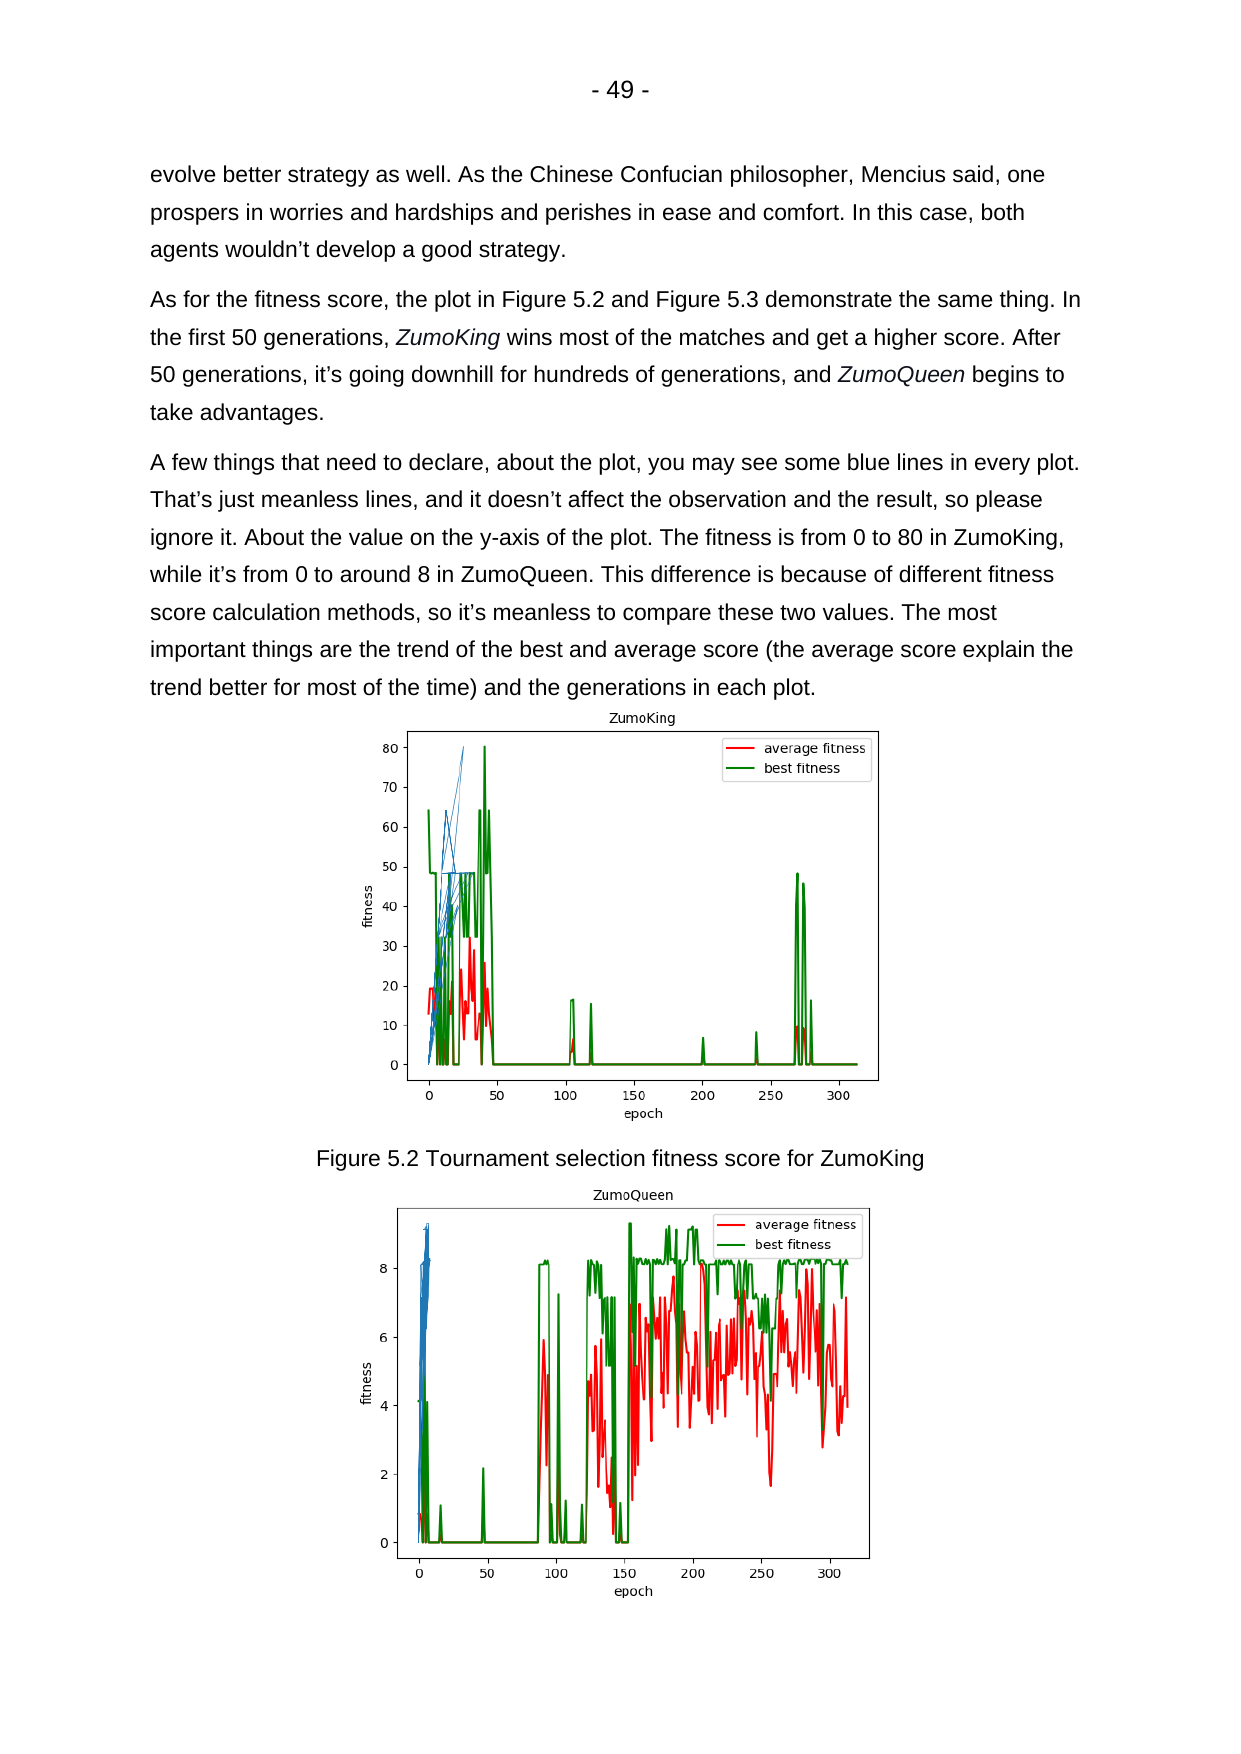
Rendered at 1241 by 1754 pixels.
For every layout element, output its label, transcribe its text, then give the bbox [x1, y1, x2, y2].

text As for the fitness score, the plot in Figure 5.2 and Figure 5.3 demonstrate the same thing. In the first 50 generations, ZumoKing wins most of the matches and get a higher score. After 50 generations, it’s going downhill for hundreds of generations, and ZumoQueen begins to take advantages. [150, 275, 1090, 425]
text Figure 5.2 Tournament selection fitness score for ZumoKing [150, 1134, 1090, 1172]
picture [349, 1184, 891, 1598]
text A few things that need to declare, about the plot, you may see some blue lines in every plot. That’s just meanless lines, and it doesn’t affect the observation and the result, so please ignore it. About the value on the y-axis of the plot. The fitness is from 0 to 80 in ZumoKing, while it’s from 0 to around 8 in ZumoQueen. This difference is because of different fitness score calculation methods, so it’s meanless to compare these two values. The most important things are the trend of the best and average score (the average score explain the trend better for most of the time) and the generations in each plot. [150, 437, 1090, 700]
picture [356, 712, 885, 1122]
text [150, 150, 1090, 262]
